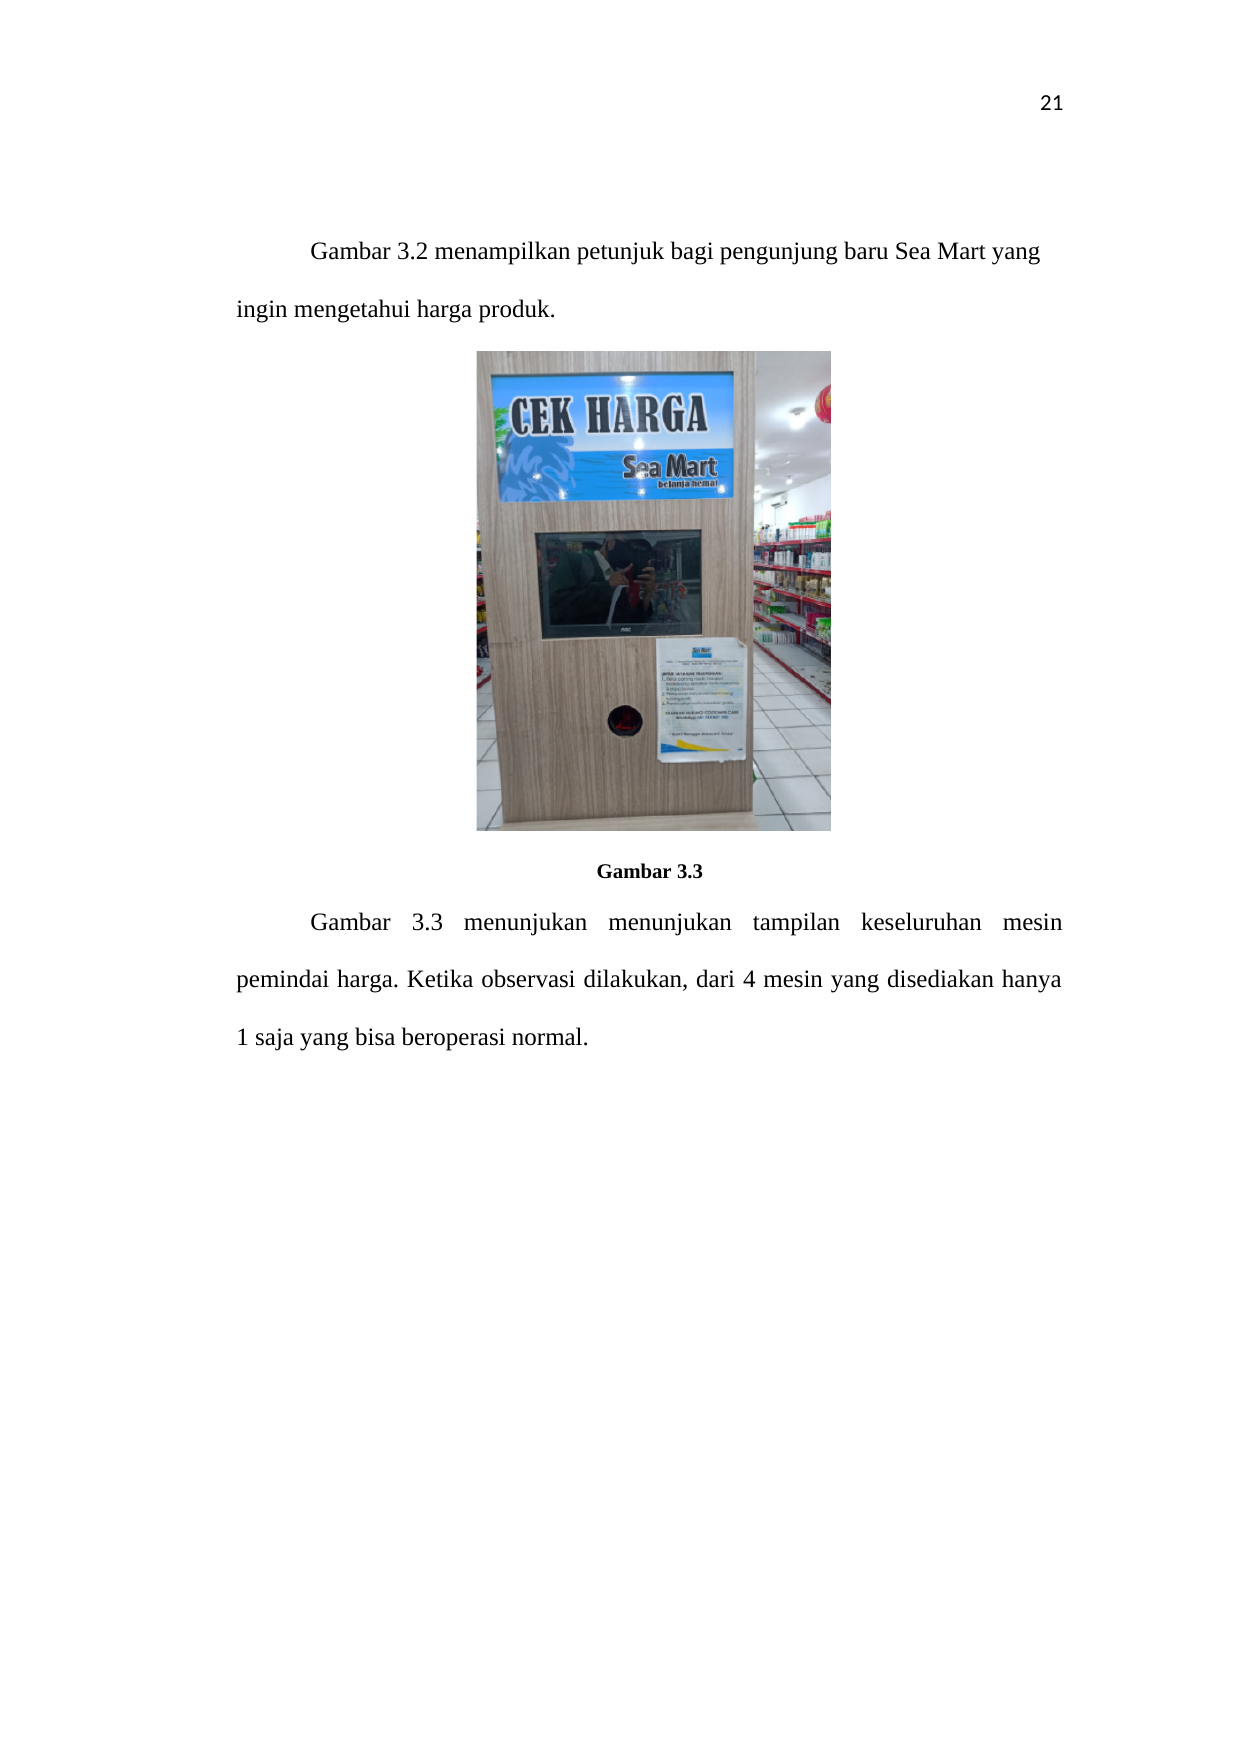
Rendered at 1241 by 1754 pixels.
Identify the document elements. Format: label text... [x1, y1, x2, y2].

text Gambar 3.2 menampilkan petunjuk bagi pengunjung baru Sea Mart yang ingin mengetahui harga produk. [236, 236, 1063, 322]
text Gambar 3.3 menunjukan menunjukan tampilan keseluruhan mesin pemindai harga. Ketika observasi dilakukan, dari 4 mesin yang disediakan hanya 1 saja yang bisa beroperasi normal. [236, 907, 1063, 1051]
text Gambar 3.3 [236, 859, 1063, 883]
picture [476, 351, 831, 831]
